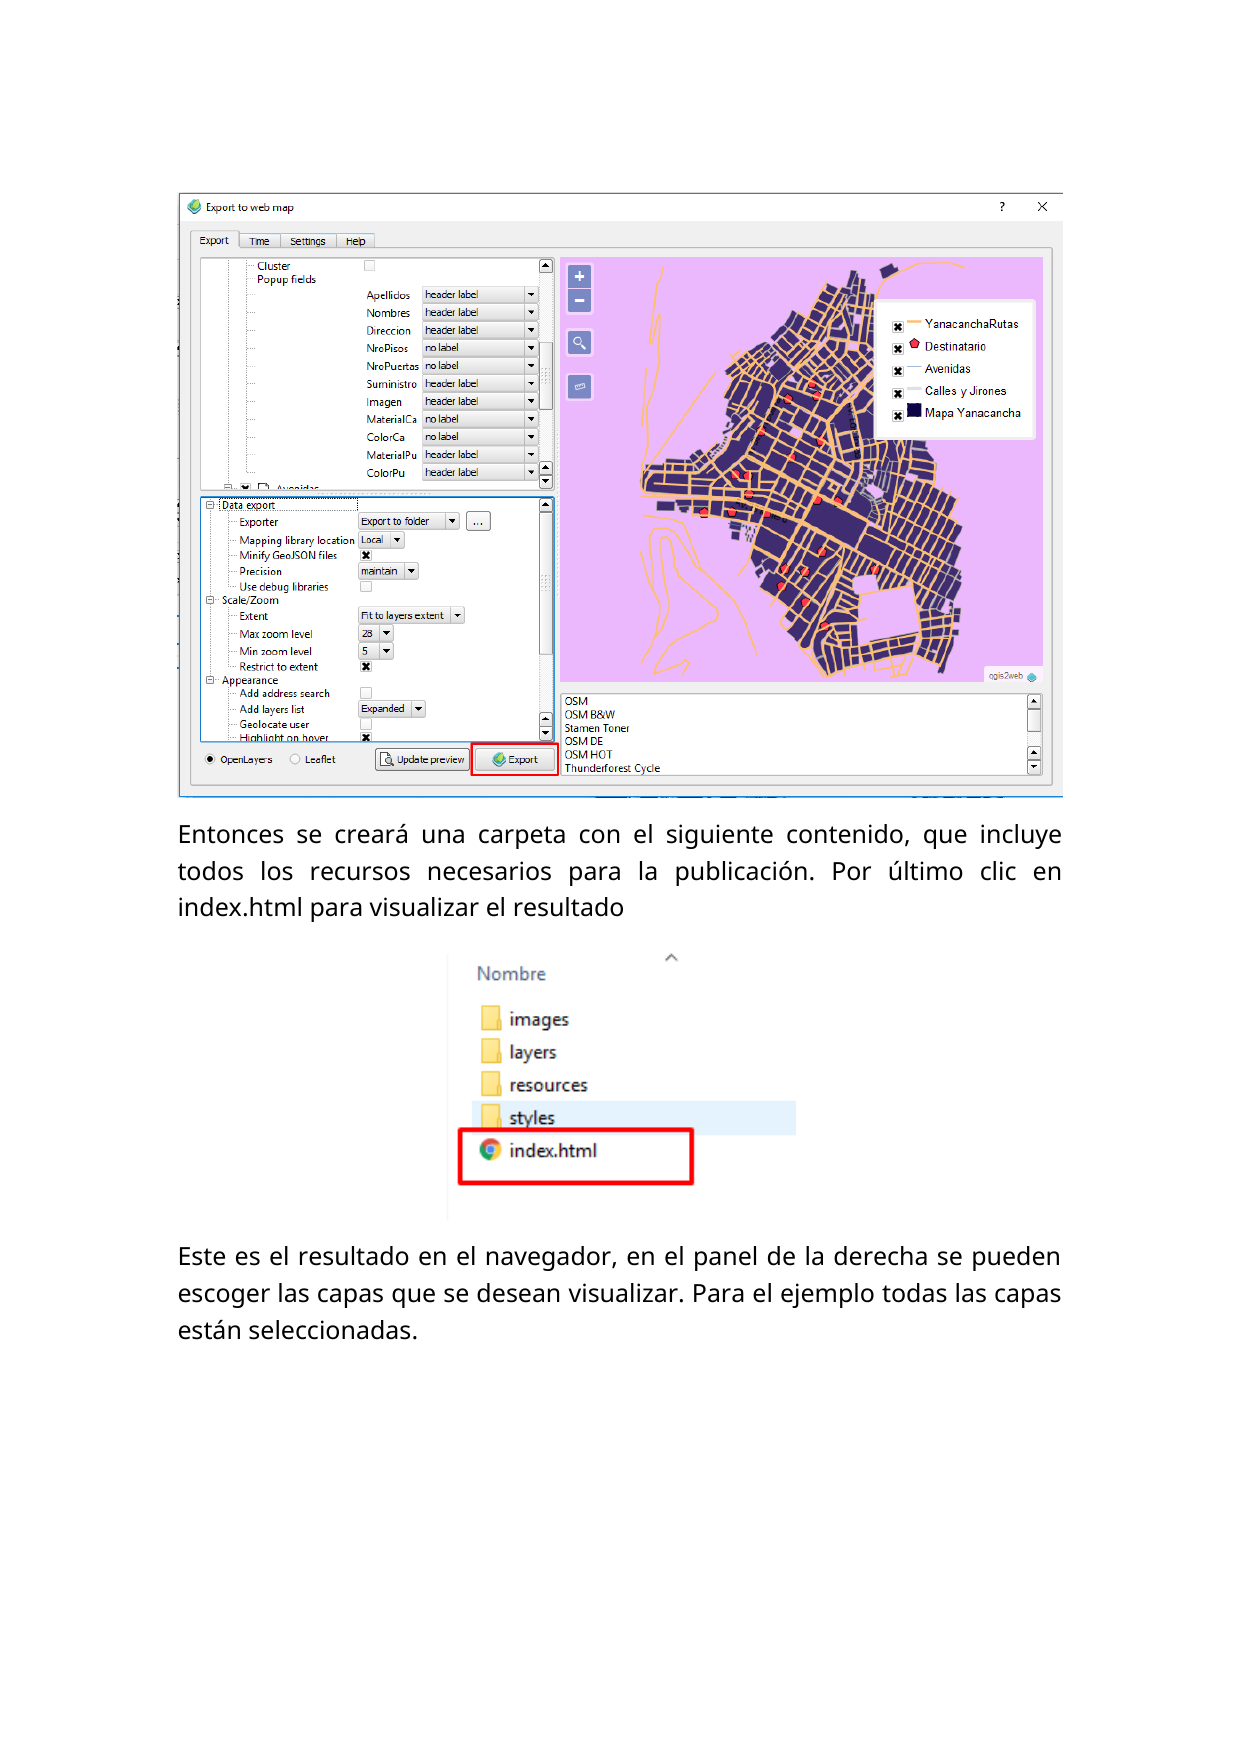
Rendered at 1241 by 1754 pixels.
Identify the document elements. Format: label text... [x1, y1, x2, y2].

picture [177, 192, 1063, 798]
picture [444, 943, 796, 1220]
text Entonces se creará una carpeta con el siguiente contenido, que incluye todos los recursos necesarios para la publicación. Por último clic en index.html para visualizar el resultado [177, 816, 1063, 924]
text Este es el resultado en el navegador, en el panel de la derecha se pueden escoger las capas que se desean visualizar. Para el ejemplo todas las capas están seleccionadas. [177, 1239, 1063, 1346]
